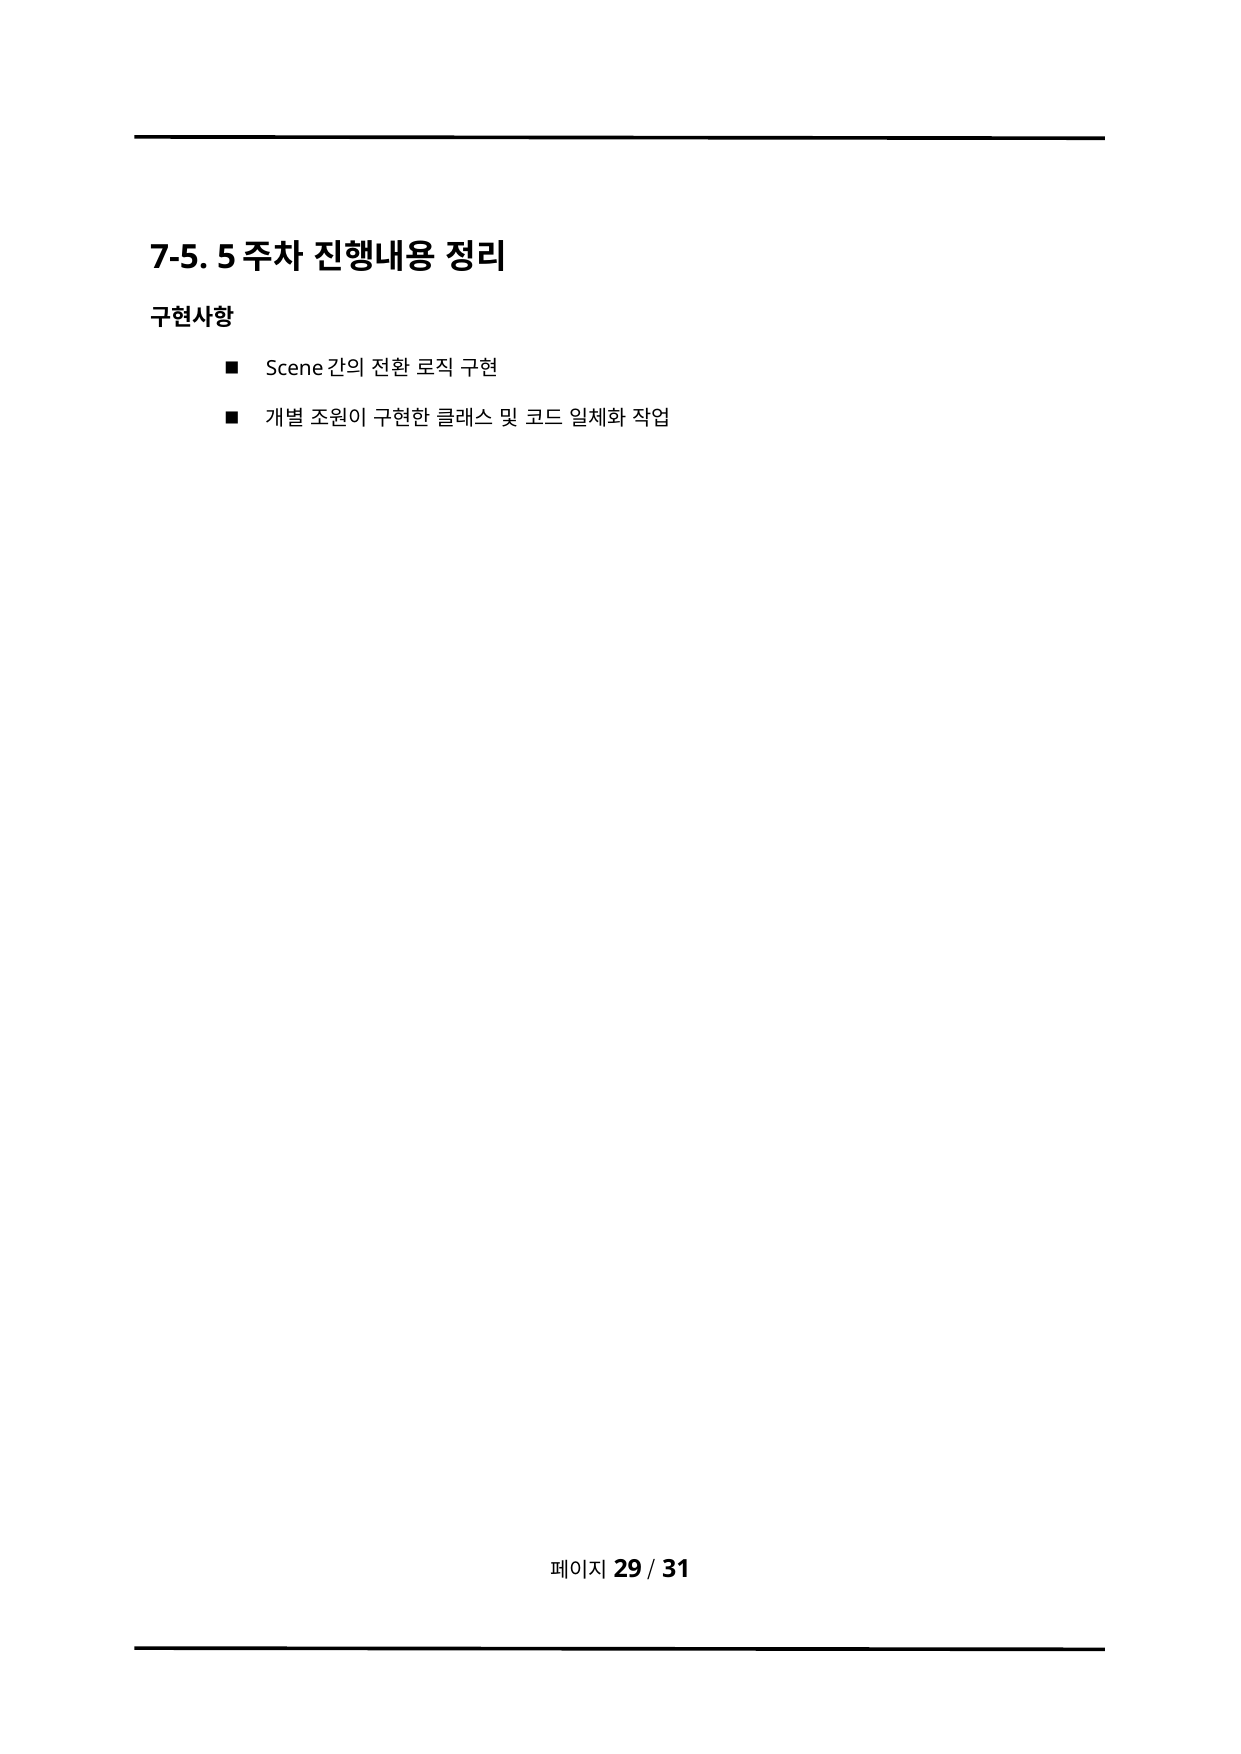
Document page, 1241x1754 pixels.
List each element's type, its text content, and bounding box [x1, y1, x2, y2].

list 개별 조원이 구현한 클래스 및 코드 일체화 작업 [224, 401, 1090, 431]
text 구현사항 [150, 299, 1090, 332]
text 7-5. 5주차 진행내용 정리 [150, 230, 1090, 279]
list Scene간의 전환 로직 구현 [224, 352, 1090, 382]
